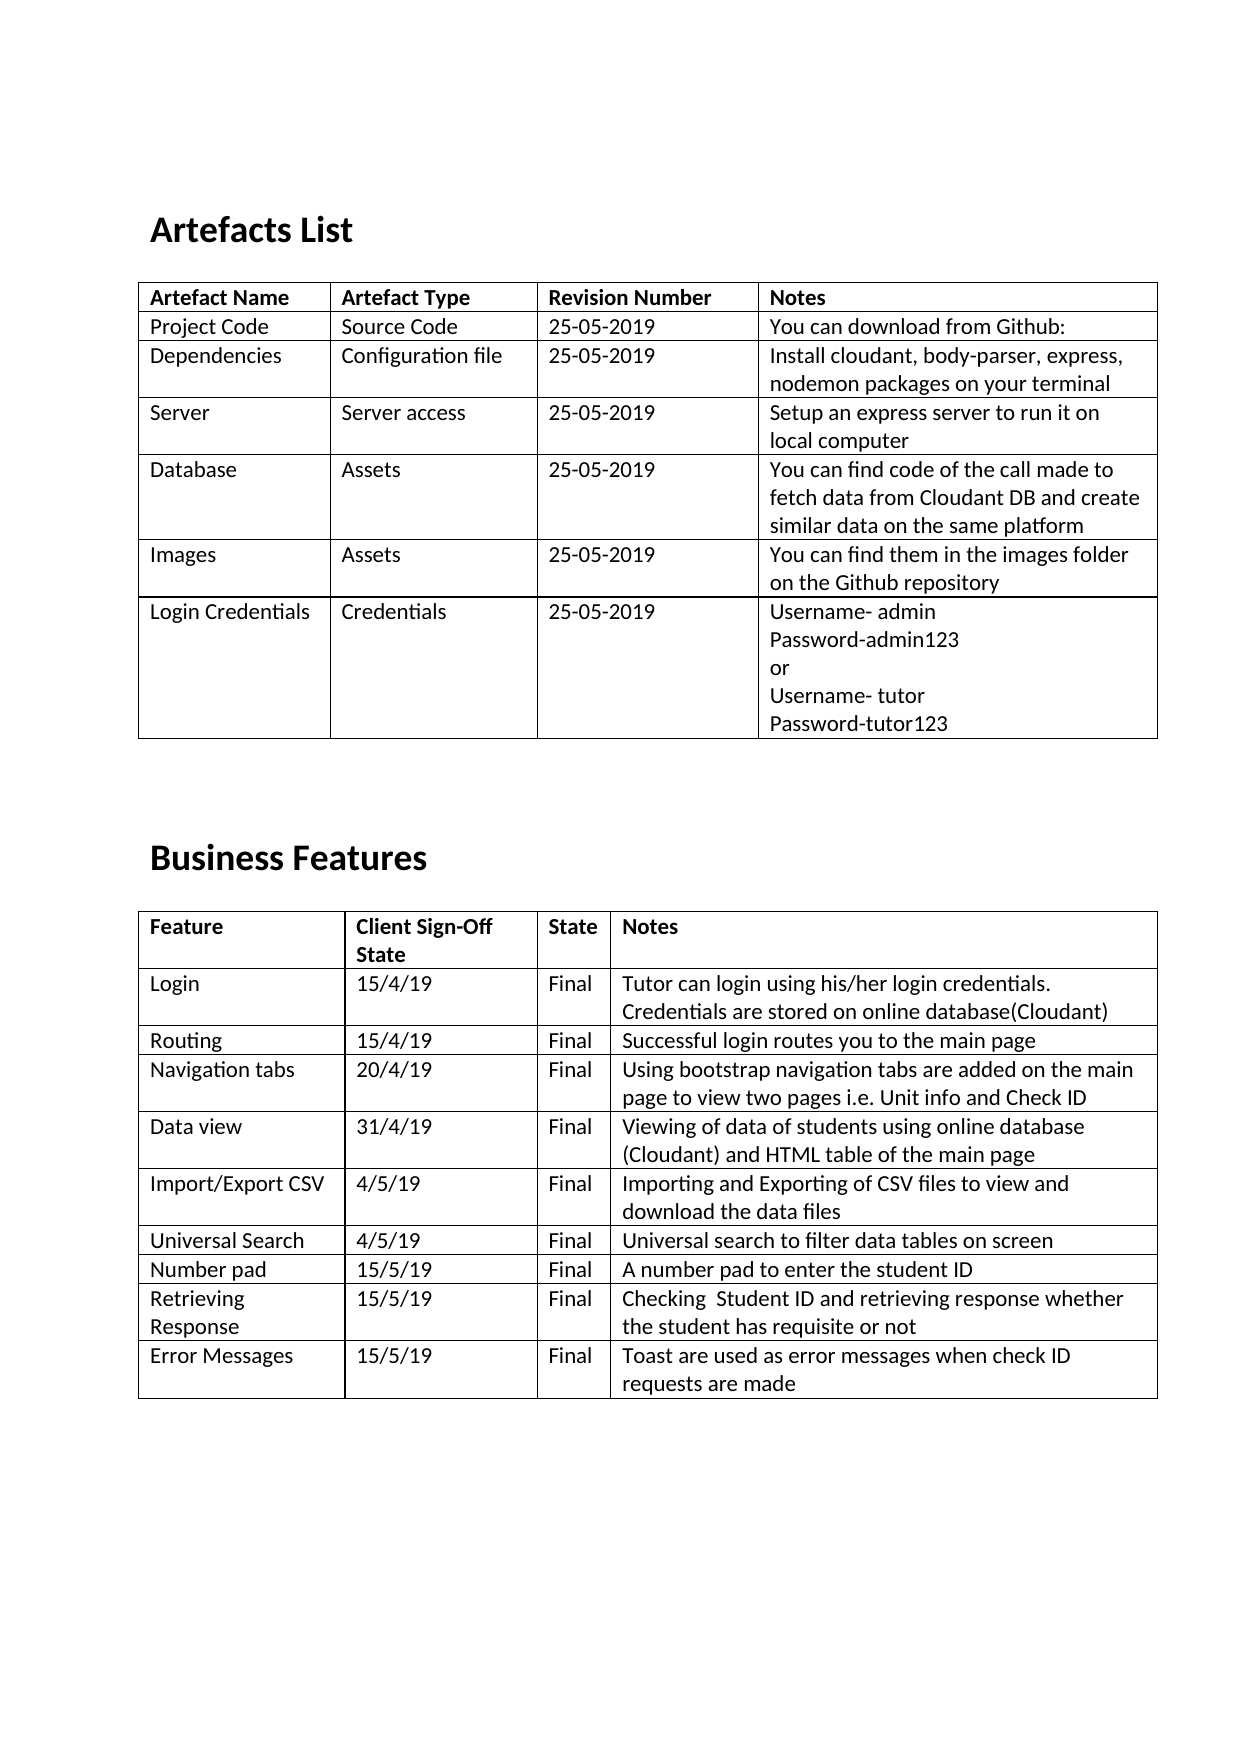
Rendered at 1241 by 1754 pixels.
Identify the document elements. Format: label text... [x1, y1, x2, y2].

table_cell Retrieving Response [139, 1284, 344, 1340]
table_cell Assets [331, 540, 537, 596]
table_cell Source Code [331, 312, 537, 340]
table_cell You can find them in the images folder on the Github repository [759, 540, 1157, 596]
table_cell 25-05-2019 [538, 312, 758, 340]
table_cell 25-05-2019 [538, 341, 758, 397]
table_cell Dependencies [139, 341, 330, 397]
table_header Artefact Type [331, 283, 537, 311]
table_cell Final [538, 1284, 610, 1340]
table_cell Server access [331, 398, 537, 454]
table_cell Import/Export CSV [139, 1169, 344, 1225]
table_cell Viewing of data of students using online database (Cloudant) and HTML table of the main page [611, 1112, 1157, 1168]
table_cell Setup an express server to run it on local computer [759, 398, 1157, 454]
table_cell 31/4/19 [346, 1112, 537, 1168]
table_header Notes [611, 912, 1157, 968]
table_header Feature [139, 912, 344, 968]
table_cell 20/4/19 [346, 1055, 537, 1111]
table_cell Final [538, 1341, 610, 1397]
table_cell 25-05-2019 [538, 398, 758, 454]
table_cell 15/5/19 [346, 1341, 537, 1397]
table_cell 4/5/19 [346, 1226, 537, 1254]
table_cell Using bootstrap navigation tabs are added on the main page to view two pages i.e. Unit info and Check ID [611, 1055, 1157, 1111]
table_cell 15/4/19 [346, 1026, 537, 1054]
table_cell A number pad to enter the student ID [611, 1255, 1157, 1283]
table_cell Database [139, 455, 330, 539]
table_cell Tutor can login using his/her login credentials. Credentials are stored on online database(Cloudant) [611, 969, 1157, 1025]
table_cell You can find code of the call made to fetch data from Cloudant DB and create similar data on the same platform [759, 455, 1157, 539]
table_cell Assets [331, 455, 537, 539]
table_cell Routing [139, 1026, 344, 1054]
table_cell Toast are used as error messages when check ID requests are made [611, 1341, 1157, 1397]
table_cell 25-05-2019 [538, 540, 758, 596]
table_cell Navigation tabs [139, 1055, 344, 1111]
table_cell 15/5/19 [346, 1255, 537, 1283]
table_header Artefact Name [139, 283, 330, 311]
subtitle Business Features [150, 834, 1090, 880]
table_cell Importing and Exporting of CSV files to view and download the data files [611, 1169, 1157, 1225]
table_cell Number pad [139, 1255, 344, 1283]
table_header Client Sign-Off State [346, 912, 537, 968]
table_header State [538, 912, 610, 968]
table_cell 25-05-2019 [538, 455, 758, 539]
table_cell Configuration file [331, 341, 537, 397]
subtitle Artefacts List [150, 206, 1090, 251]
table_cell Install cloudant, body-parser, express, nodemon packages on your terminal [759, 341, 1157, 397]
table_cell Universal Search [139, 1226, 344, 1254]
table_cell Universal search to filter data tables on screen [611, 1226, 1157, 1254]
table_cell Final [538, 1112, 610, 1168]
table_cell Successful login routes you to the main page [611, 1026, 1157, 1054]
table_cell Server [139, 398, 330, 454]
table_cell Final [538, 1226, 610, 1254]
table_cell Login [139, 969, 344, 1025]
table_cell Final [538, 1026, 610, 1054]
table_cell 15/4/19 [346, 969, 537, 1025]
table_cell Final [538, 969, 610, 1025]
table_cell Images [139, 540, 330, 596]
table_cell Credentials [331, 598, 537, 737]
table_header Revision Number [538, 283, 758, 311]
table_cell Final [538, 1169, 610, 1225]
table_cell Username- admin Password-admin123 or Username- tutor Password-tutor123 [759, 598, 1157, 737]
table_cell 25-05-2019 [538, 598, 758, 737]
table_cell Final [538, 1255, 610, 1283]
table_cell Final [538, 1055, 610, 1111]
table_cell Login Credentials [139, 598, 330, 737]
table_cell Checking Student ID and retrieving response whether the student has requisite or not [611, 1284, 1157, 1340]
table_cell Project Code [139, 312, 330, 340]
table_cell 4/5/19 [346, 1169, 537, 1225]
table_header Notes [759, 283, 1157, 311]
table_cell Data view [139, 1112, 344, 1168]
table_cell You can download from Github: [759, 312, 1157, 340]
table_cell 15/5/19 [346, 1284, 537, 1340]
table_cell Error Messages [139, 1341, 344, 1397]
